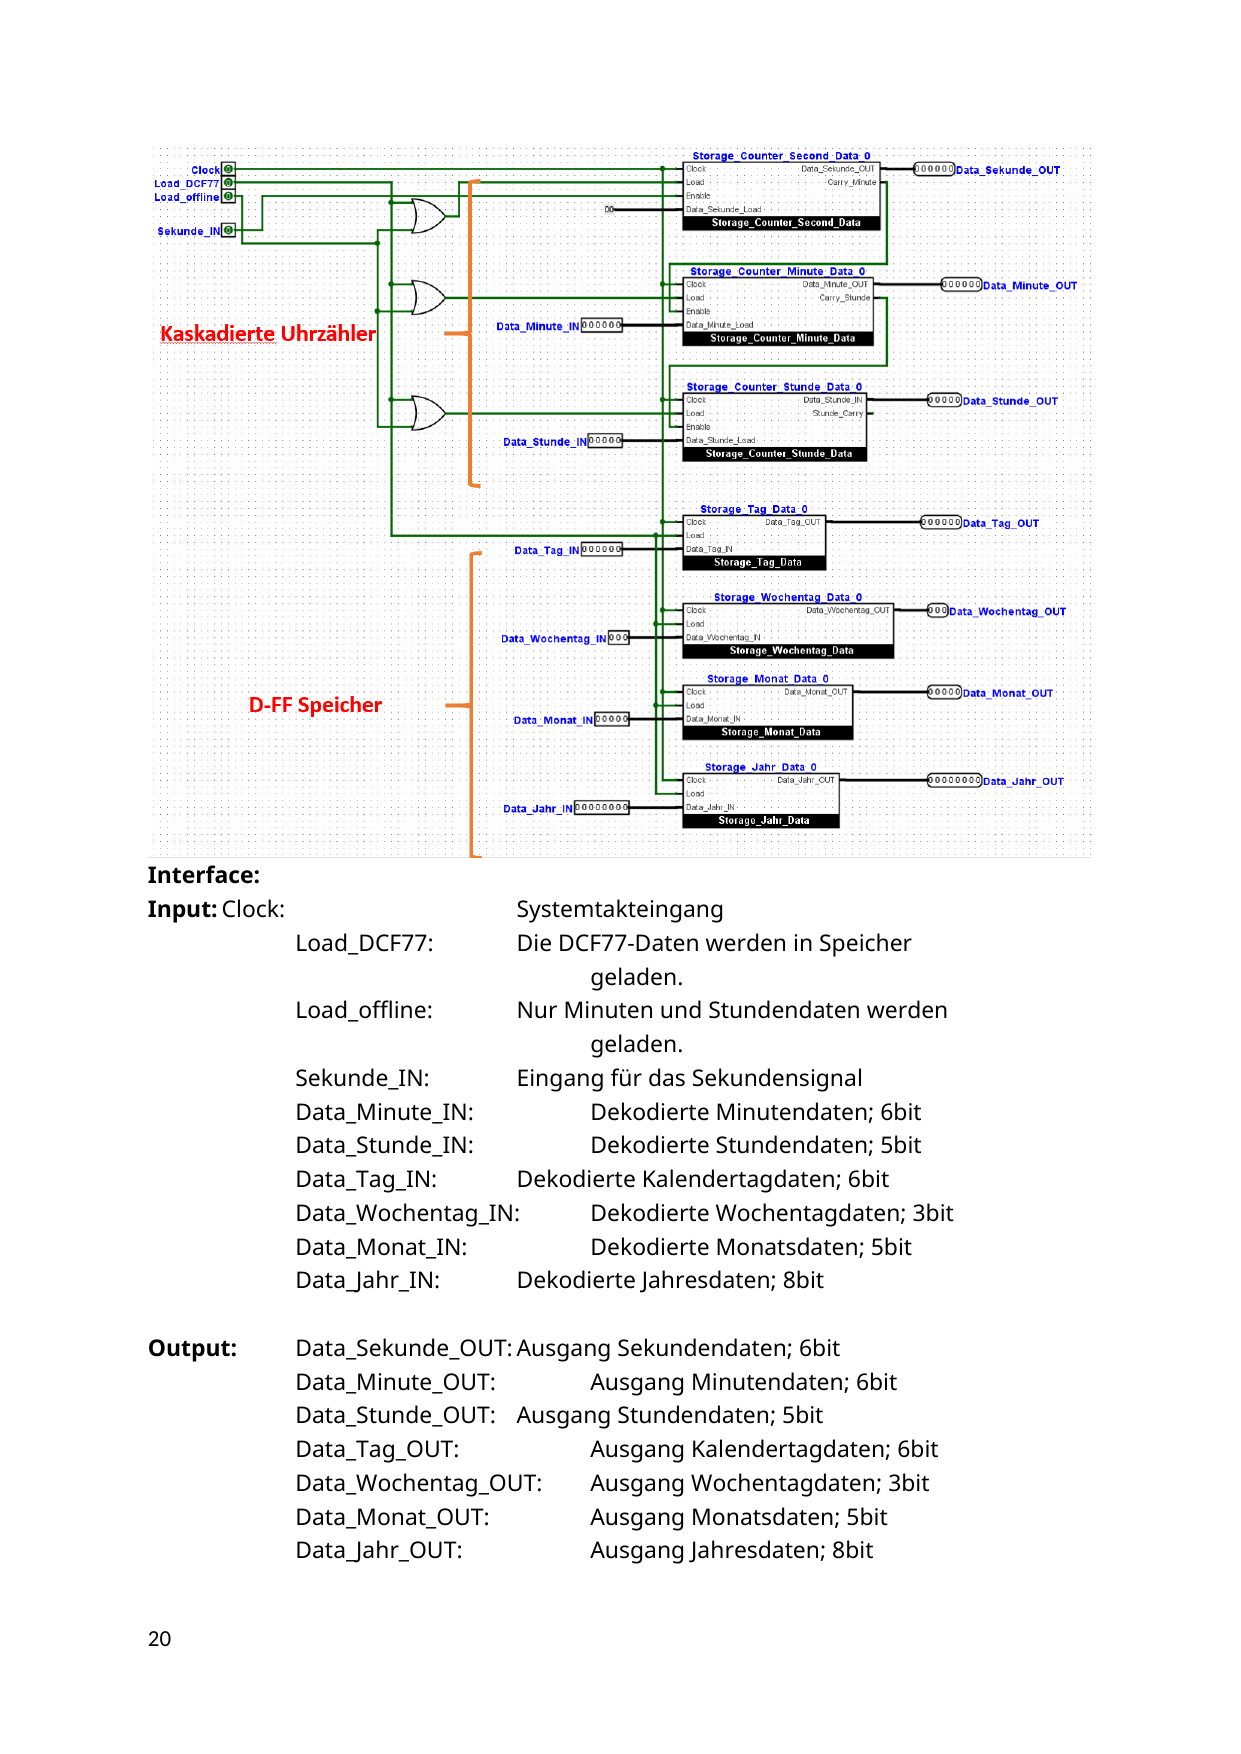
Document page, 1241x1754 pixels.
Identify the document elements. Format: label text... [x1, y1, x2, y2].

text Data_Jahr_OUT: Ausgang Jahresdaten; 8bit [148, 1534, 1093, 1566]
text Data_Wochentag_OUT: Ausgang Wochentagdaten; 3bit [148, 1467, 1093, 1498]
text Interface: [148, 859, 1093, 891]
picture [147, 147, 1092, 858]
text Data_Stunde_IN: Dekodierte Stundendaten; 5bit [148, 1129, 1093, 1161]
text Data_Jahr_IN: Dekodierte Jahresdaten; 8bit [148, 1264, 1093, 1296]
text Load_offline: Nur Minuten und Stundendaten werden [148, 994, 1093, 1026]
text Output: Data_Sekunde_OUT: Ausgang Sekundendaten; 6bit [148, 1332, 1093, 1363]
text Data_Wochentag_IN: Dekodierte Wochentagdaten; 3bit [148, 1197, 1093, 1228]
text geladen. [148, 1028, 1093, 1059]
text Data_Minute_OUT: Ausgang Minutendaten; 6bit [148, 1366, 1093, 1397]
text Input: Clock: Systemtakteingang [148, 893, 1093, 924]
text geladen. [148, 961, 1093, 992]
text Data_Minute_IN: Dekodierte Minutendaten; 6bit [148, 1096, 1093, 1127]
text Data_Tag_IN: Dekodierte Kalendertagdaten; 6bit [148, 1163, 1093, 1194]
text Load_DCF77: Die DCF77-Daten werden in Speicher [148, 927, 1093, 958]
text Data_Tag_OUT: Ausgang Kalendertagdaten; 6bit [148, 1433, 1093, 1464]
text Data_Monat_IN: Dekodierte Monatsdaten; 5bit [148, 1231, 1093, 1262]
text Sekunde_IN: Eingang für das Sekundensignal [148, 1062, 1093, 1093]
text Data_Stunde_OUT: Ausgang Stundendaten; 5bit [148, 1399, 1093, 1431]
text Data_Monat_OUT: Ausgang Monatsdaten; 5bit [148, 1501, 1093, 1532]
